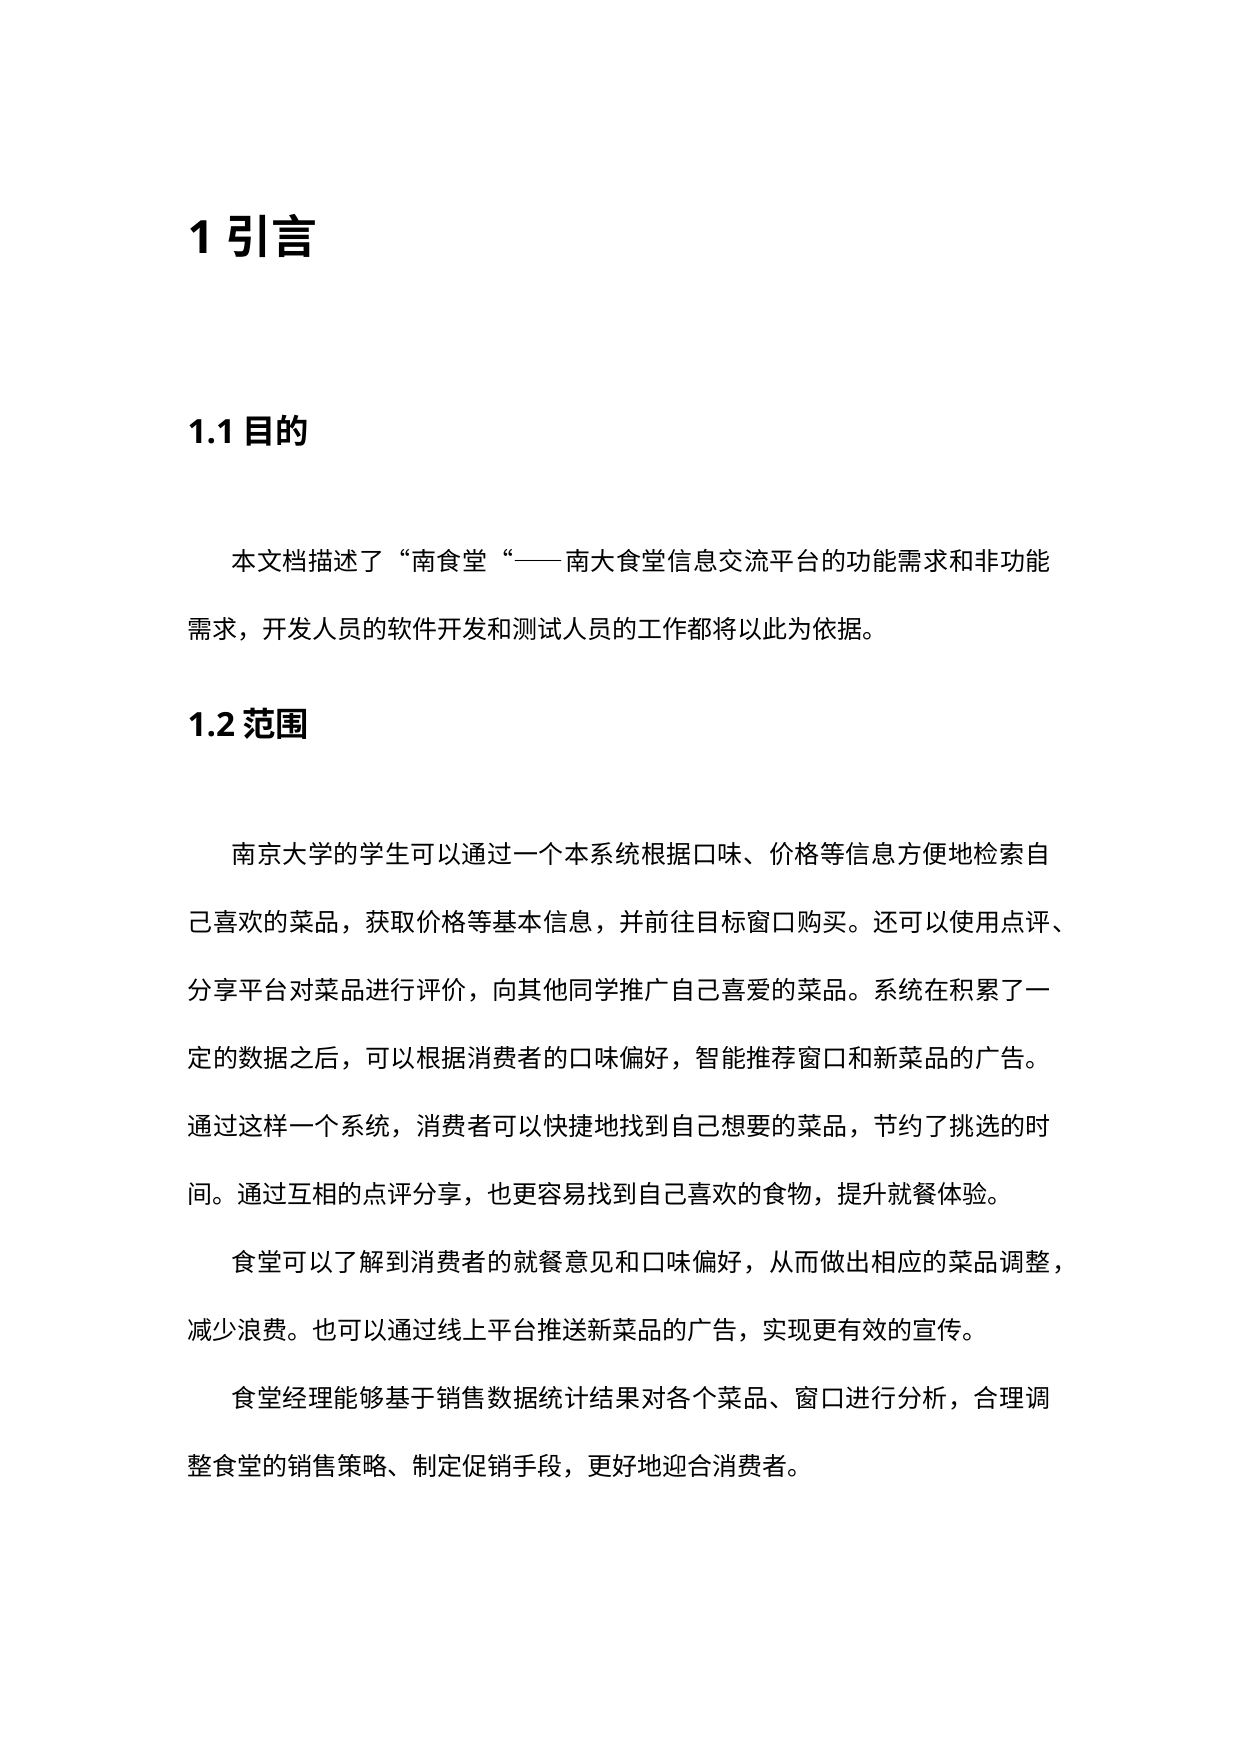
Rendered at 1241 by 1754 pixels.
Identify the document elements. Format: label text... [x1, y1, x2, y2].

text 食堂可以了解到消费者的就餐意见和口味偏好，从而做出相应的菜品调整，减少浪费。也可以通过线上平台推送新菜品的广告，实现更有效的宣传。 [187, 1226, 1053, 1362]
subtitle 1 引言 [187, 199, 1053, 267]
text 本文档描述了“南食堂“——南大食堂信息交流平台的功能需求和非功能需求，开发人员的软件开发和测试人员的工作都将以此为依据。 [187, 526, 1053, 661]
text 南京大学的学生可以通过一个本系统根据口味、价格等信息方便地检索自己喜欢的菜品，获取价格等基本信息，并前往目标窗口购买。还可以使用点评、分享平台对菜品进行评价，向其他同学推广自己喜爱的菜品。系统在积累了一定的数据之后，可以根据消费者的口味偏好，智能推荐窗口和新菜品的广告。通过这样一个系统，消费者可以快捷地找到自己想要的菜品，节约了挑选的时间。通过互相的点评分享，也更容易找到自己喜欢的食物，提升就餐体验。 [187, 819, 1053, 1226]
text 食堂经理能够基于销售数据统计结果对各个菜品、窗口进行分析，合理调整食堂的销售策略、制定促销手段，更好地迎合消费者。 [187, 1362, 1053, 1498]
subtitle 1.1目的 [187, 395, 1053, 463]
subtitle 1.2范围 [187, 688, 1053, 756]
